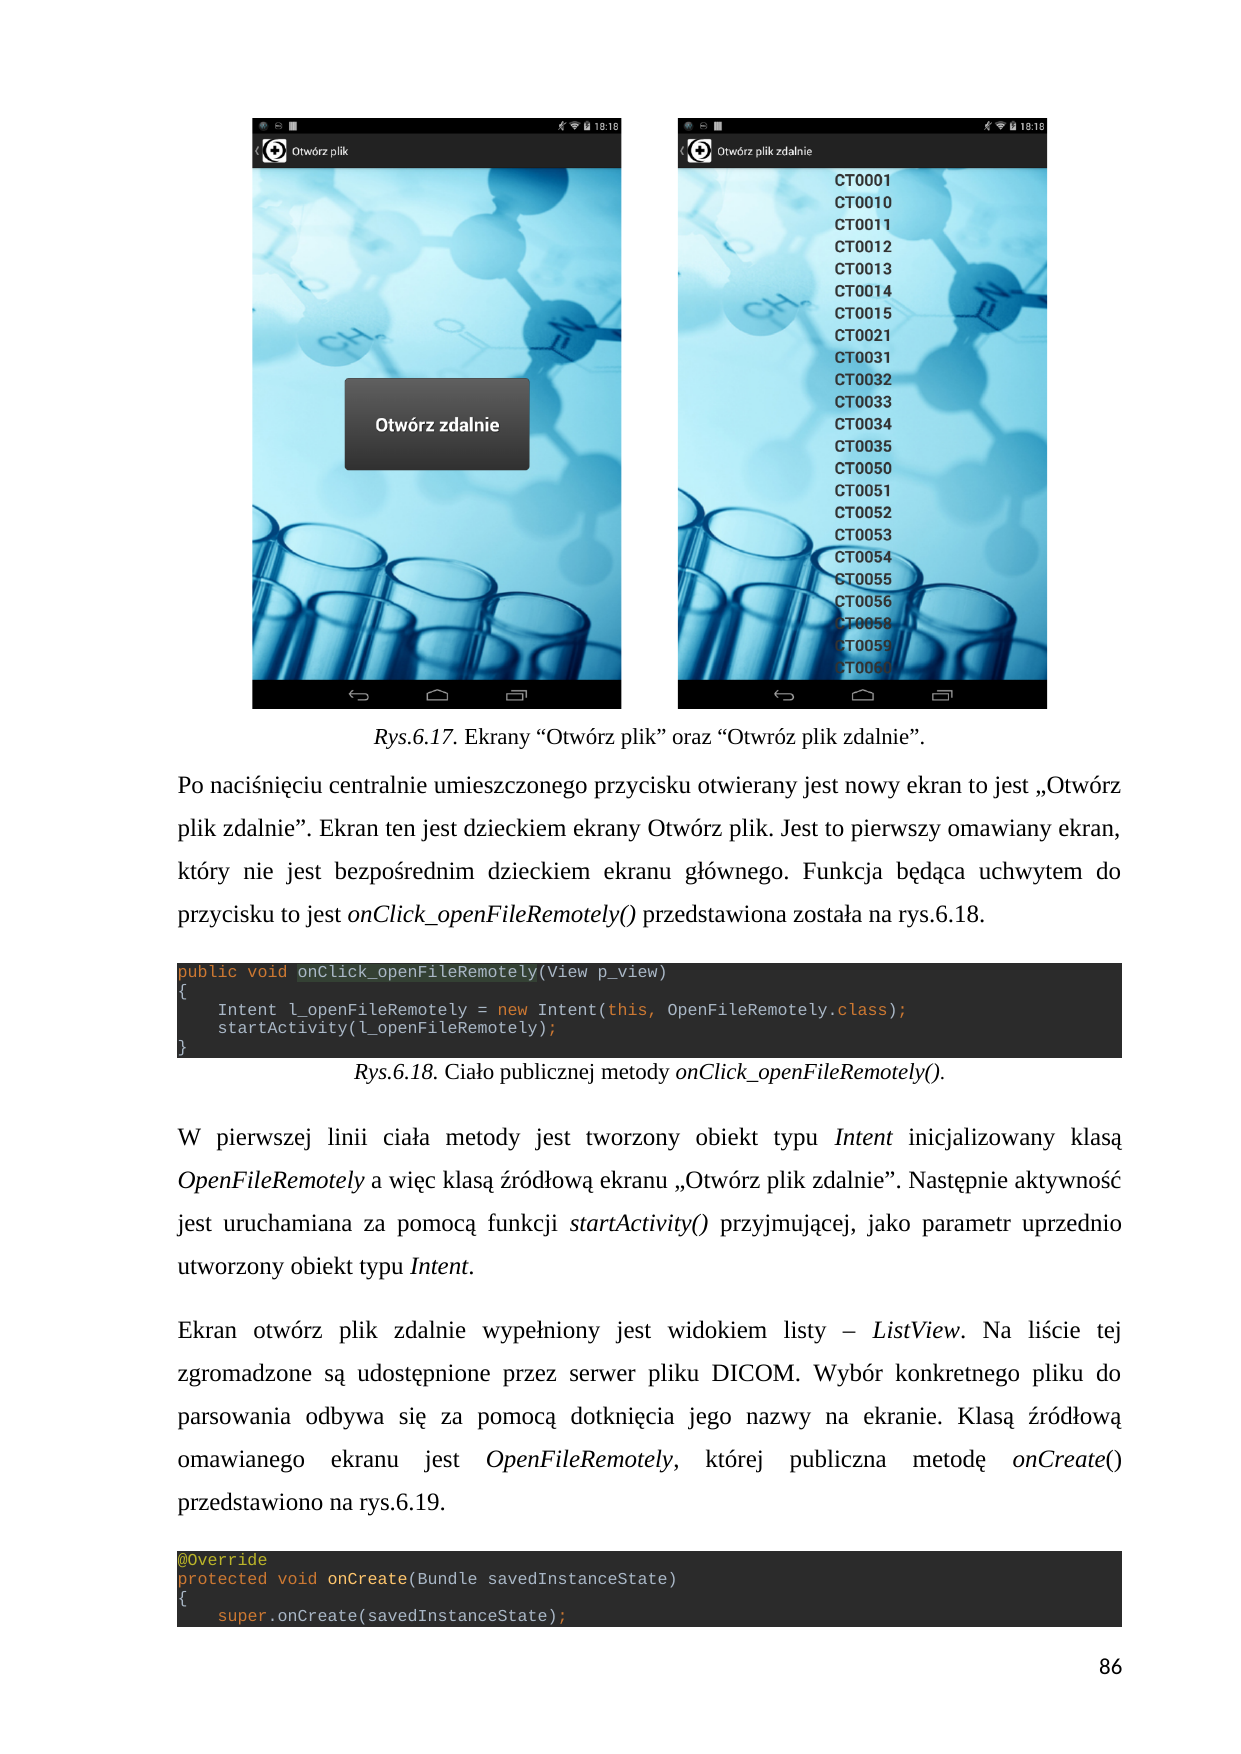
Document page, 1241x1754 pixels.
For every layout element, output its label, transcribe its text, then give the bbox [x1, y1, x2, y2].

text Rys.6.18. Ciało publicznej metody onClick_openFileRemotely(). [177, 1058, 1122, 1084]
picture [677, 118, 1048, 709]
text public void onClick_openFileRemotely(View p_view) { Intent l_openFileRemotely = new Intent(this, OpenFileRemotely.class); startActivity(l_openFileRemotely); } [177, 963, 1122, 1058]
text W pierwszej linii ciała metody jest tworzony obiekt typu Intent inicjalizowany klasą OpenFileRemotely a więc klasą źródłową ekranu „Otwórz plik zdalnie”. Następnie aktywność jest uruchamiana za pomocą funkcji startActivity() przyjmującej, jako parametr uprzednio utworzony obiekt typu Intent. [177, 1122, 1122, 1280]
picture [252, 118, 622, 709]
text Ekran otwórz plik zdalnie wypełniony jest widokiem listy – ListView. Na liście tej zgromadzone są udostępnione przez serwer pliku DICOM. Wybór konkretnego pliku do parsowania odbywa się za pomocą dotknięcia jego nazwy na ekranie. Klasą źródłową omawianego ekranu jest OpenFileRemotely, której publiczna metodę onCreate() przedstawiono na rys.6.19. [177, 1315, 1122, 1516]
text Rys.6.17. Ekrany “Otwórz plik” oraz “Otwróz plik zdalnie”. [177, 723, 1122, 749]
text Po naciśnięciu centralnie umieszczonego przycisku otwierany jest nowy ekran to jest „Otwórz plik zdalnie”. Ekran ten jest dzieckiem ekrany Otwórz plik. Jest to pierwszy omawiany ekran, który nie jest bezpośrednim dzieckiem ekranu głównego. Funkcja będąca uchwytem do przycisku to jest onClick_openFileRemotely() przedstawiona została na rys.6.18. [177, 770, 1122, 928]
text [177, 1551, 1122, 1627]
